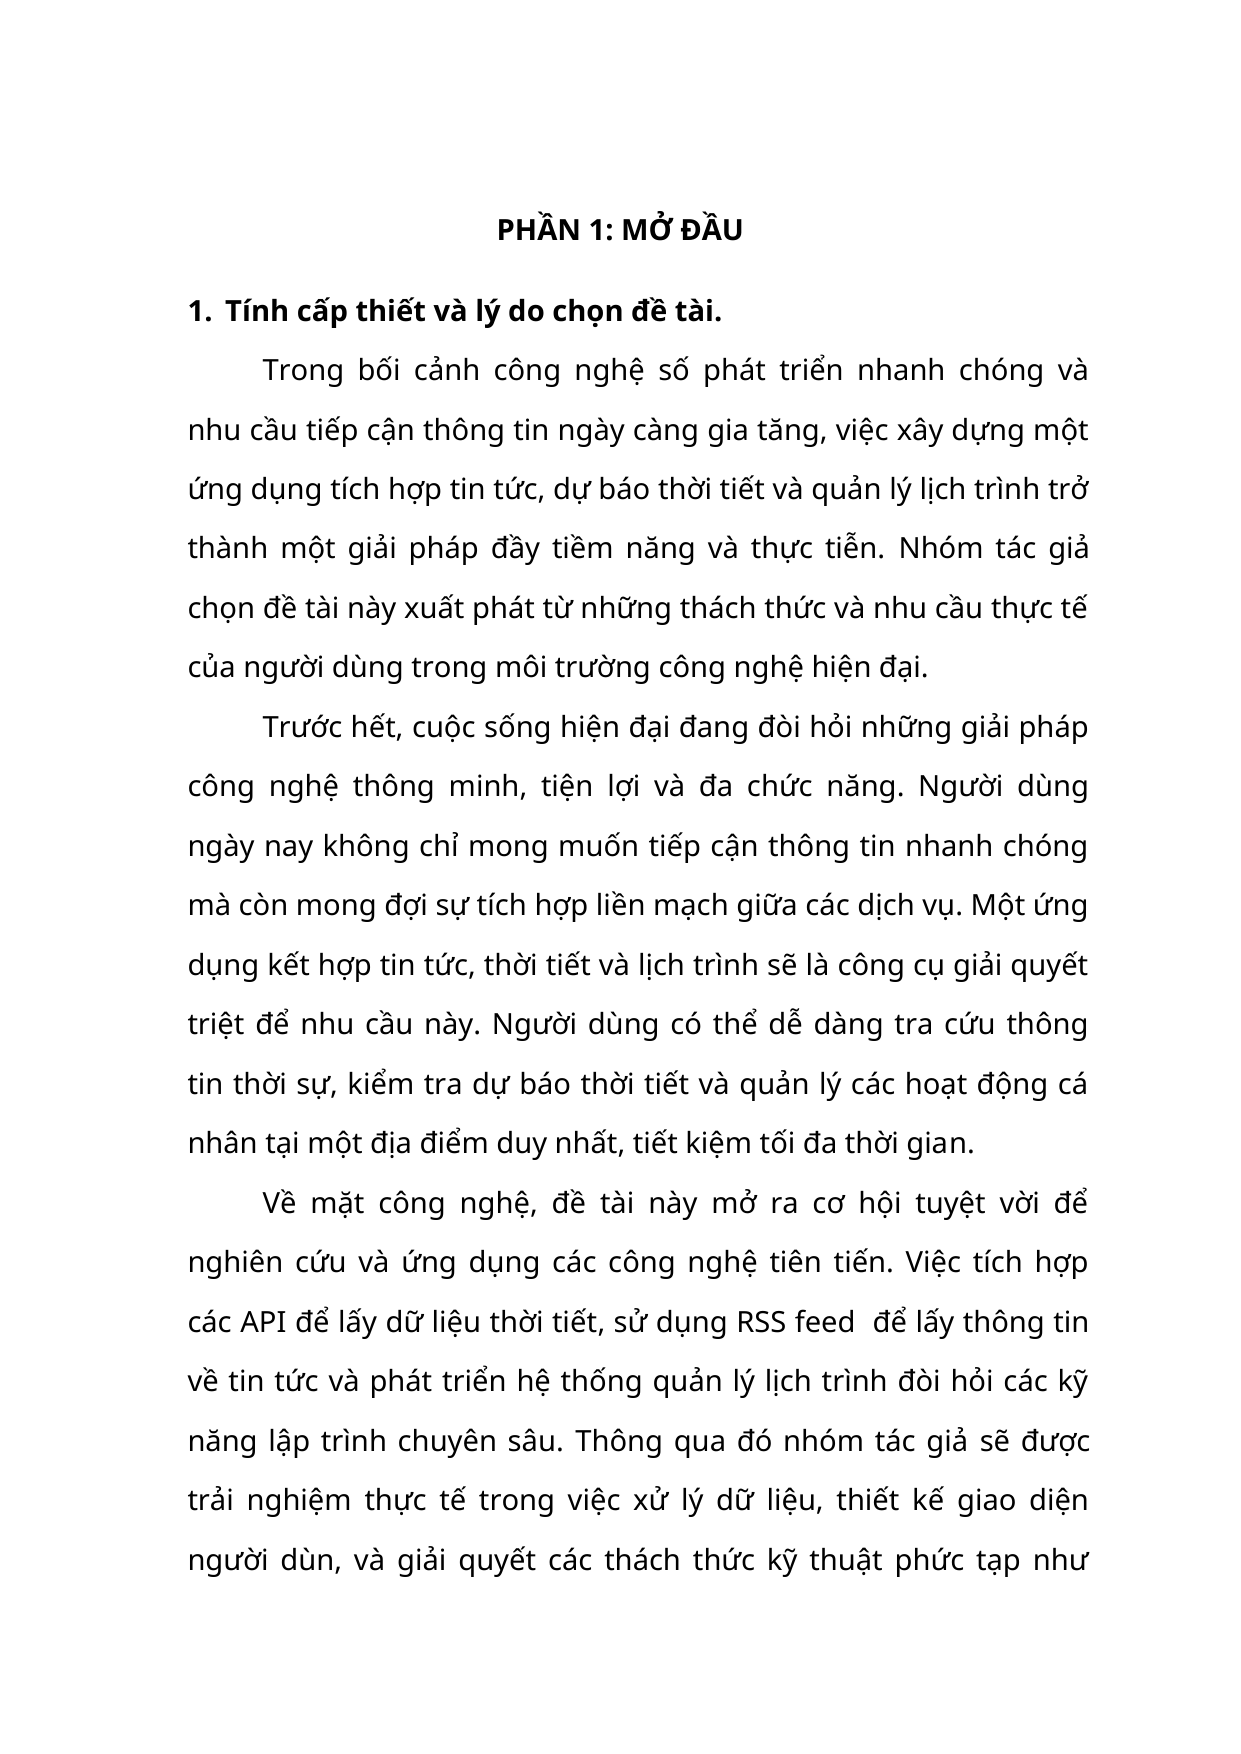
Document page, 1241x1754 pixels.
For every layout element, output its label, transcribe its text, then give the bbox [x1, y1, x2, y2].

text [187, 1182, 1090, 1578]
list Tính cấp thiết và lý do chọn đề tài. [187, 290, 1090, 329]
text Trong bối cảnh công nghệ số phát triển nhanh chóng và nhu cầu tiếp cận thông tin ngày càng gia tăng, việc xây dựng một ứng dụng tích hợp tin tức, dự báo thời tiết và quản lý lịch trình trở thành một giải pháp đầy tiềm năng và thực tiễn. Nhóm tác giả chọn đề tài này xuất phát từ những thách thức và nhu cầu thực tế của người dùng trong môi trường công nghệ hiện đại. [187, 349, 1090, 686]
text Trước hết, cuộc sống hiện đại đang đòi hỏi những giải pháp công nghệ thông minh, tiện lợi và đa chức năng. Người dùng ngày nay không chỉ mong muốn tiếp cận thông tin nhanh chóng mà còn mong đợi sự tích hợp liền mạch giữa các dịch vụ. Một ứng dụng kết hợp tin tức, thời tiết và lịch trình sẽ là công cụ giải quyết triệt để nhu cầu này. Người dùng có thể dễ dàng tra cứu thông tin thời sự, kiểm tra dự báo thời tiết và quản lý các hoạt động cá nhân tại một địa điểm duy nhất, tiết kiệm tối đa thời gian. [187, 706, 1090, 1162]
text PHẦN 1: MỞ ĐẦU [150, 209, 1090, 249]
